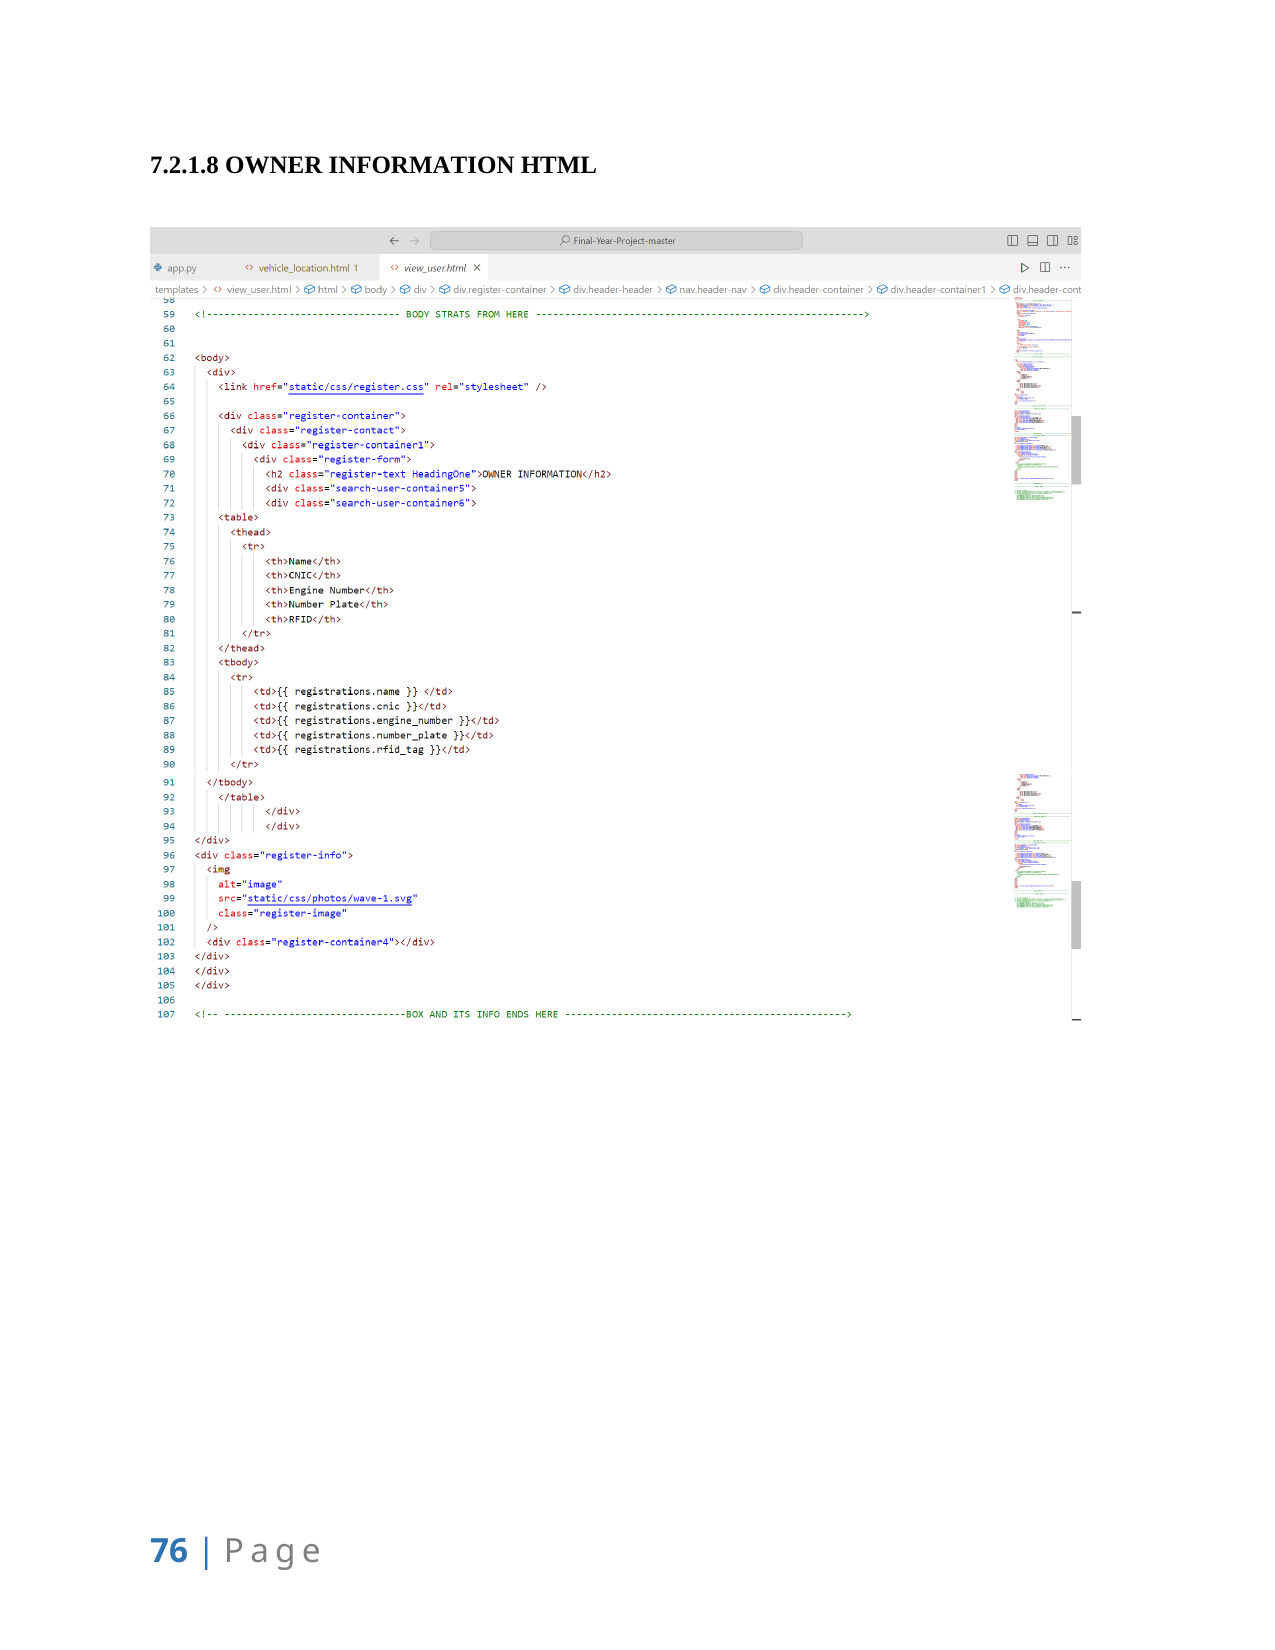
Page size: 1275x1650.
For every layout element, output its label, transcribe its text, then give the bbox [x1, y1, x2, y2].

subtitle 7.2.1.8 OWNER INFORMATION HTML [150, 150, 1125, 179]
picture [150, 774, 1082, 1022]
picture [150, 227, 1082, 772]
